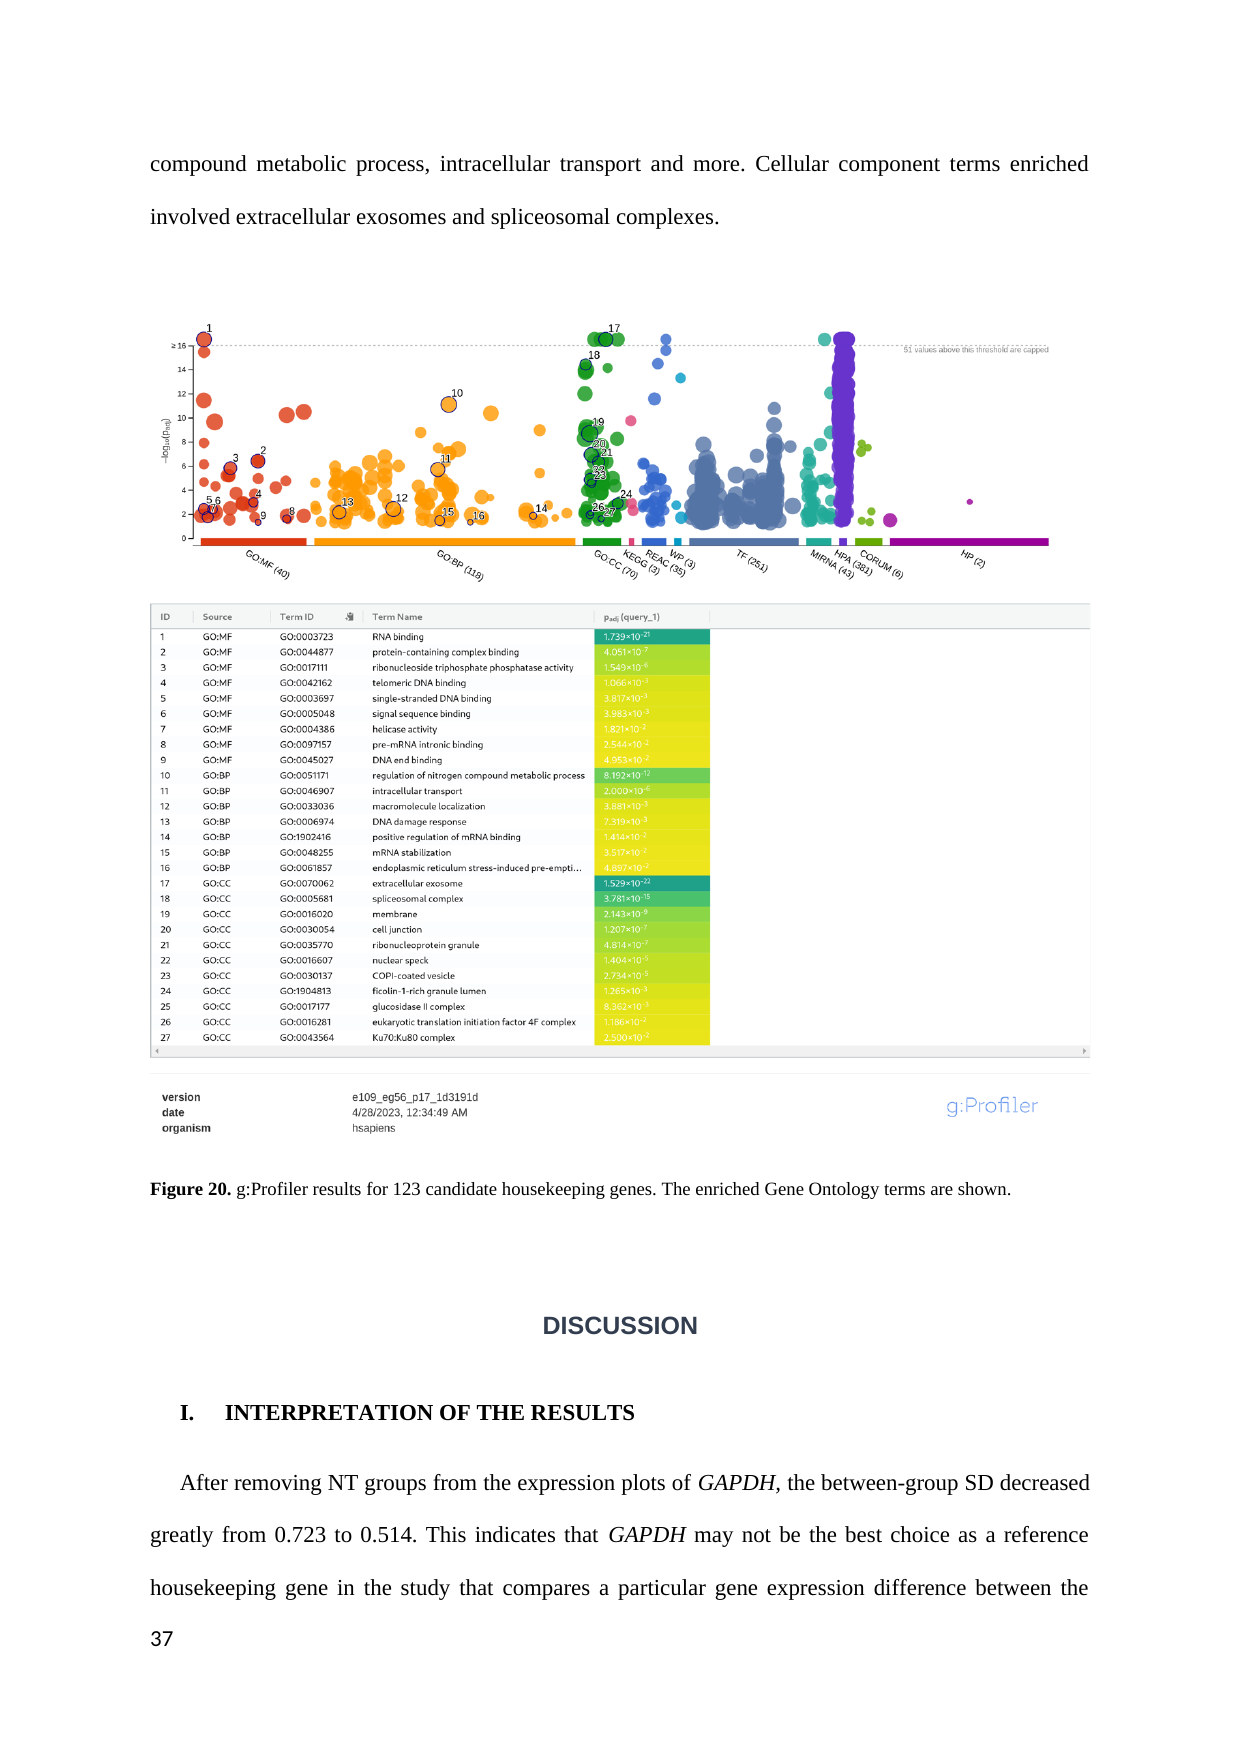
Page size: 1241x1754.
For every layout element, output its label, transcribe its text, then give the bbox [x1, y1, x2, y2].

subtitle DISCUSSION [150, 1311, 1090, 1340]
subtitle Interpretation of the results [179, 1399, 1090, 1426]
text Figure 20. g:Profiler results for 123 candidate housekeeping genes. The enriched Gene Ontology terms are shown. [150, 1178, 1090, 1199]
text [150, 150, 1090, 229]
picture [150, 314, 1091, 1157]
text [150, 1469, 1090, 1601]
